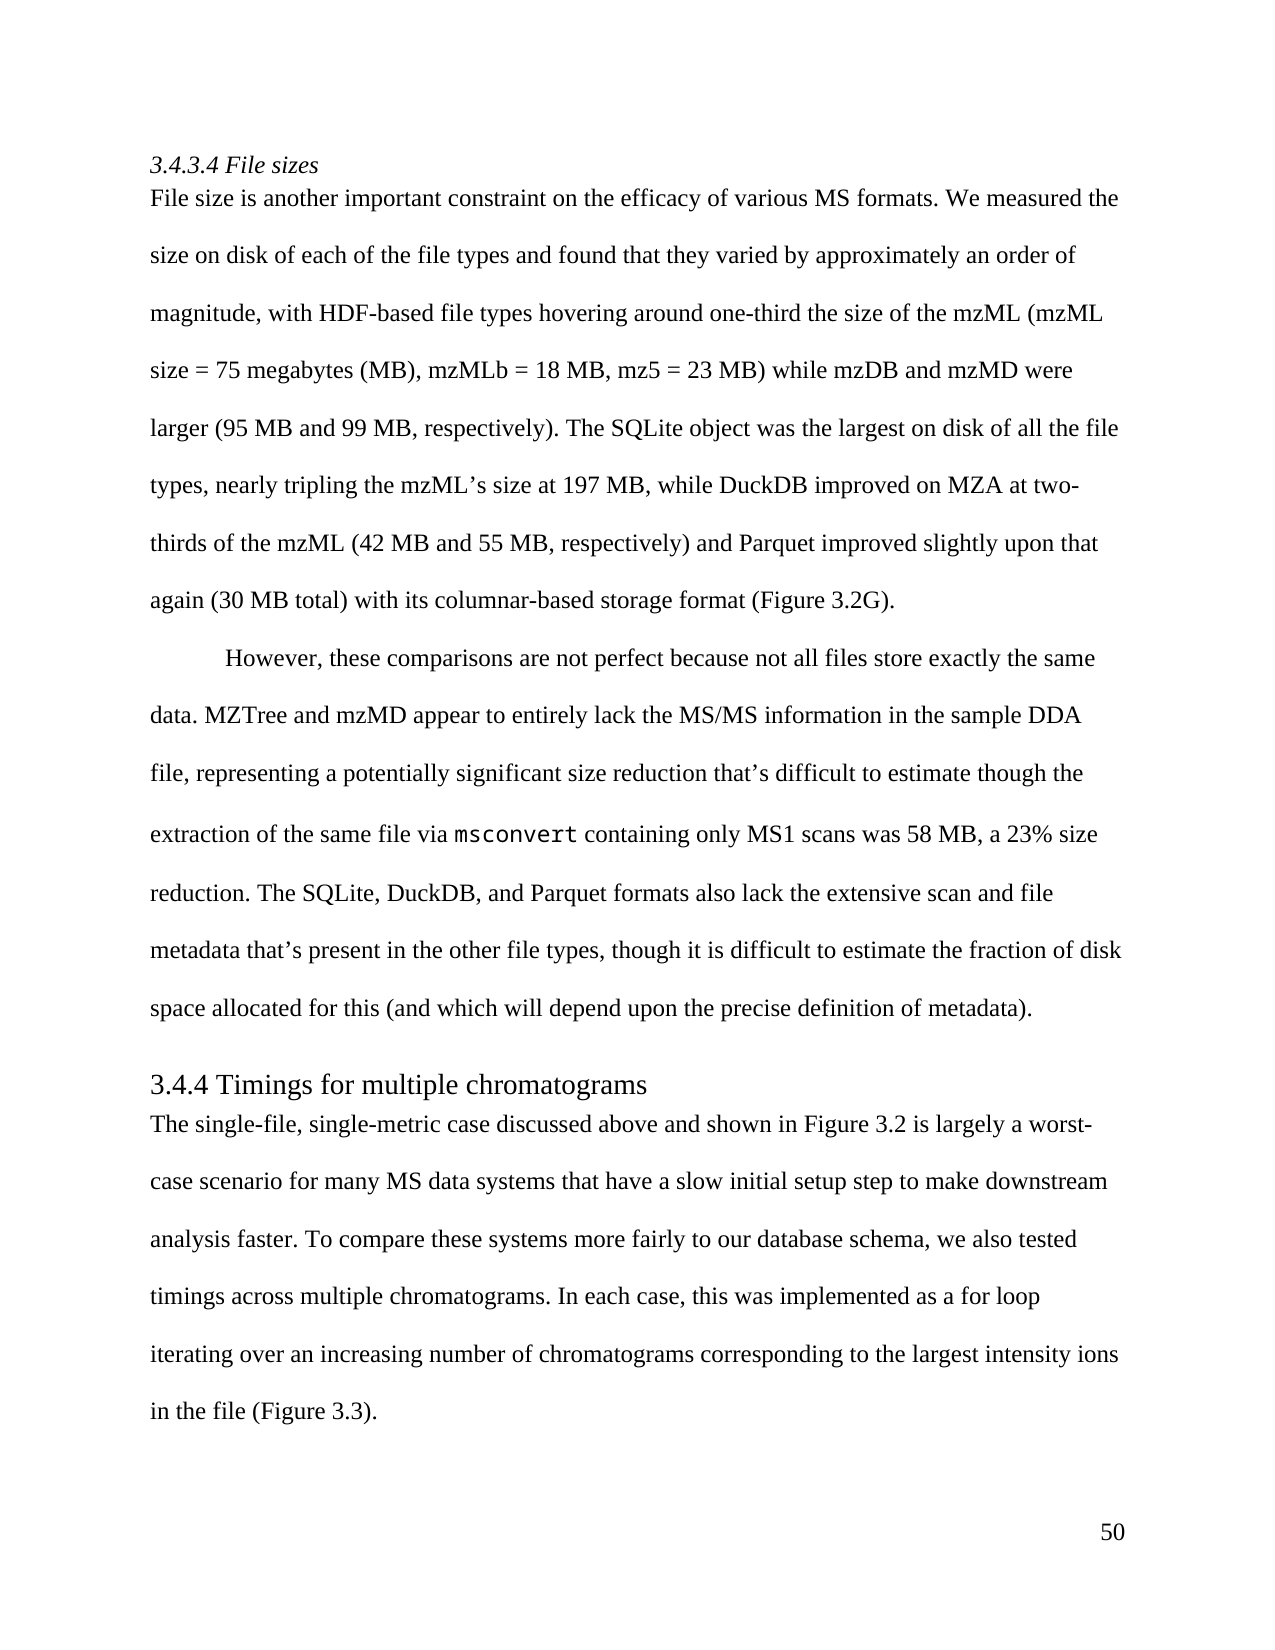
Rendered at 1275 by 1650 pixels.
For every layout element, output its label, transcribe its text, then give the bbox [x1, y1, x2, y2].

text File size is another important constraint on the efficacy of various MS formats. We measured the size on disk of each of the file types and found that they varied by approximately an order of magnitude, with HDF-based file types hovering around one-third the size of the mzML (mzML size = 75 megabytes (MB), mzMLb = 18 MB, mz5 = 23 MB) while mzDB and mzMD were larger (95 MB and 99 MB, respectively). The SQLite object was the largest on disk of all the file types, nearly tripling the mzML’s size at 197 MB, while DuckDB improved on MZA at two-thirds of the mzML (42 MB and 55 MB, respectively) and Parquet improved slightly upon that again (30 MB total) with its columnar-based storage format (Figure 3.2G). [150, 183, 1125, 614]
text However, these comparisons are not perfect because not all files store exactly the same data. MZTree and mzMD appear to entirely lack the MS/MS information in the sample DDA file, representing a potentially significant size reduction that’s difficult to estimate though the extraction of the same file via msconvert containing only MS1 scans was 58 MB, a 23% size reduction. The SQLite, DuckDB, and Parquet formats also lack the extensive scan and file metadata that’s present in the other file types, though it is difficult to estimate the fraction of disk space allocated for this (and which will depend upon the precise definition of metadata). [150, 643, 1125, 1022]
text The single-file, single-metric case discussed above and shown in Figure 3.2 is largely a worst-case scenario for many MS data systems that have a slow initial setup step to make downstream analysis faster. To compare these systems more fairly to our database schema, we also tested timings across multiple chromatograms. In each case, this was implemented as a for loop iterating over an increasing number of chromatograms corresponding to the largest intensity ions in the file (Figure 3.3). [150, 1109, 1125, 1425]
subtitle 3.4.4 Timings for multiple chromatograms [150, 1067, 1125, 1101]
subtitle 3.4.3.4 File sizes [150, 150, 1125, 179]
